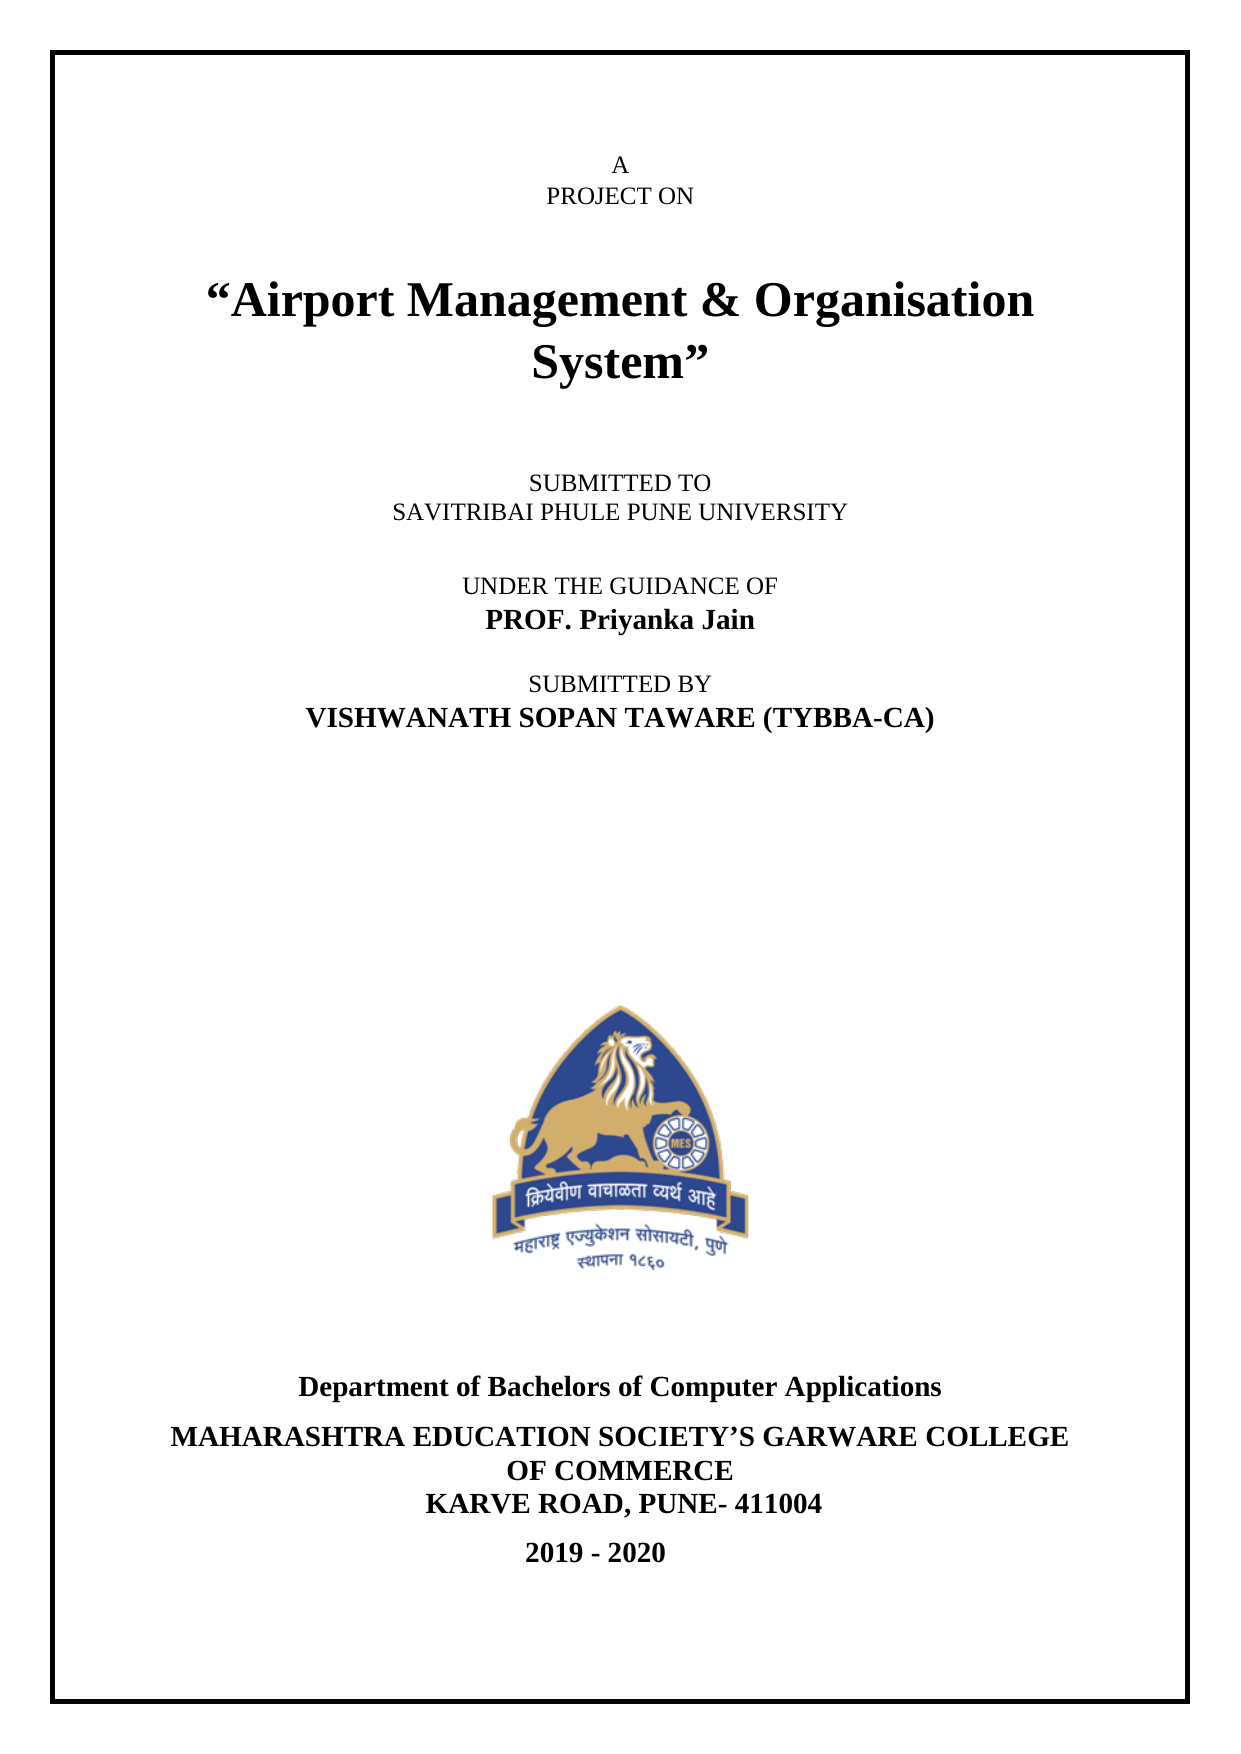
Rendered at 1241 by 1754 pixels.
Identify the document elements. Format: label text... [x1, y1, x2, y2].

text SUBMITTED TO [150, 468, 1090, 497]
text UNDER THE GUIDANCE OF [150, 571, 1090, 599]
text SAVITRIBAI PHULE PUNE UNIVERSITY [150, 497, 1090, 525]
text 2019 - 2020 [150, 1535, 1090, 1568]
picture [492, 1005, 749, 1270]
text “Airport Management & Organisation System” [150, 269, 1090, 389]
text MAHARASHTRA EDUCATION SOCIETY’S GARWARE COLLEGE OF COMMERCE [150, 1419, 1090, 1486]
text SUBMITTED BY [150, 669, 1090, 698]
text PROF. Priyanka Jain [150, 602, 1090, 635]
text A [150, 150, 1090, 179]
text PROJECT ON [150, 181, 1090, 210]
text Department of Bachelors of Computer Applications [150, 1369, 1090, 1402]
text VISHWANATH SOPAN TAWARE (TYBBA-CA) [150, 700, 1090, 733]
text KARVE ROAD, PUNE- 411004 [150, 1486, 1090, 1520]
